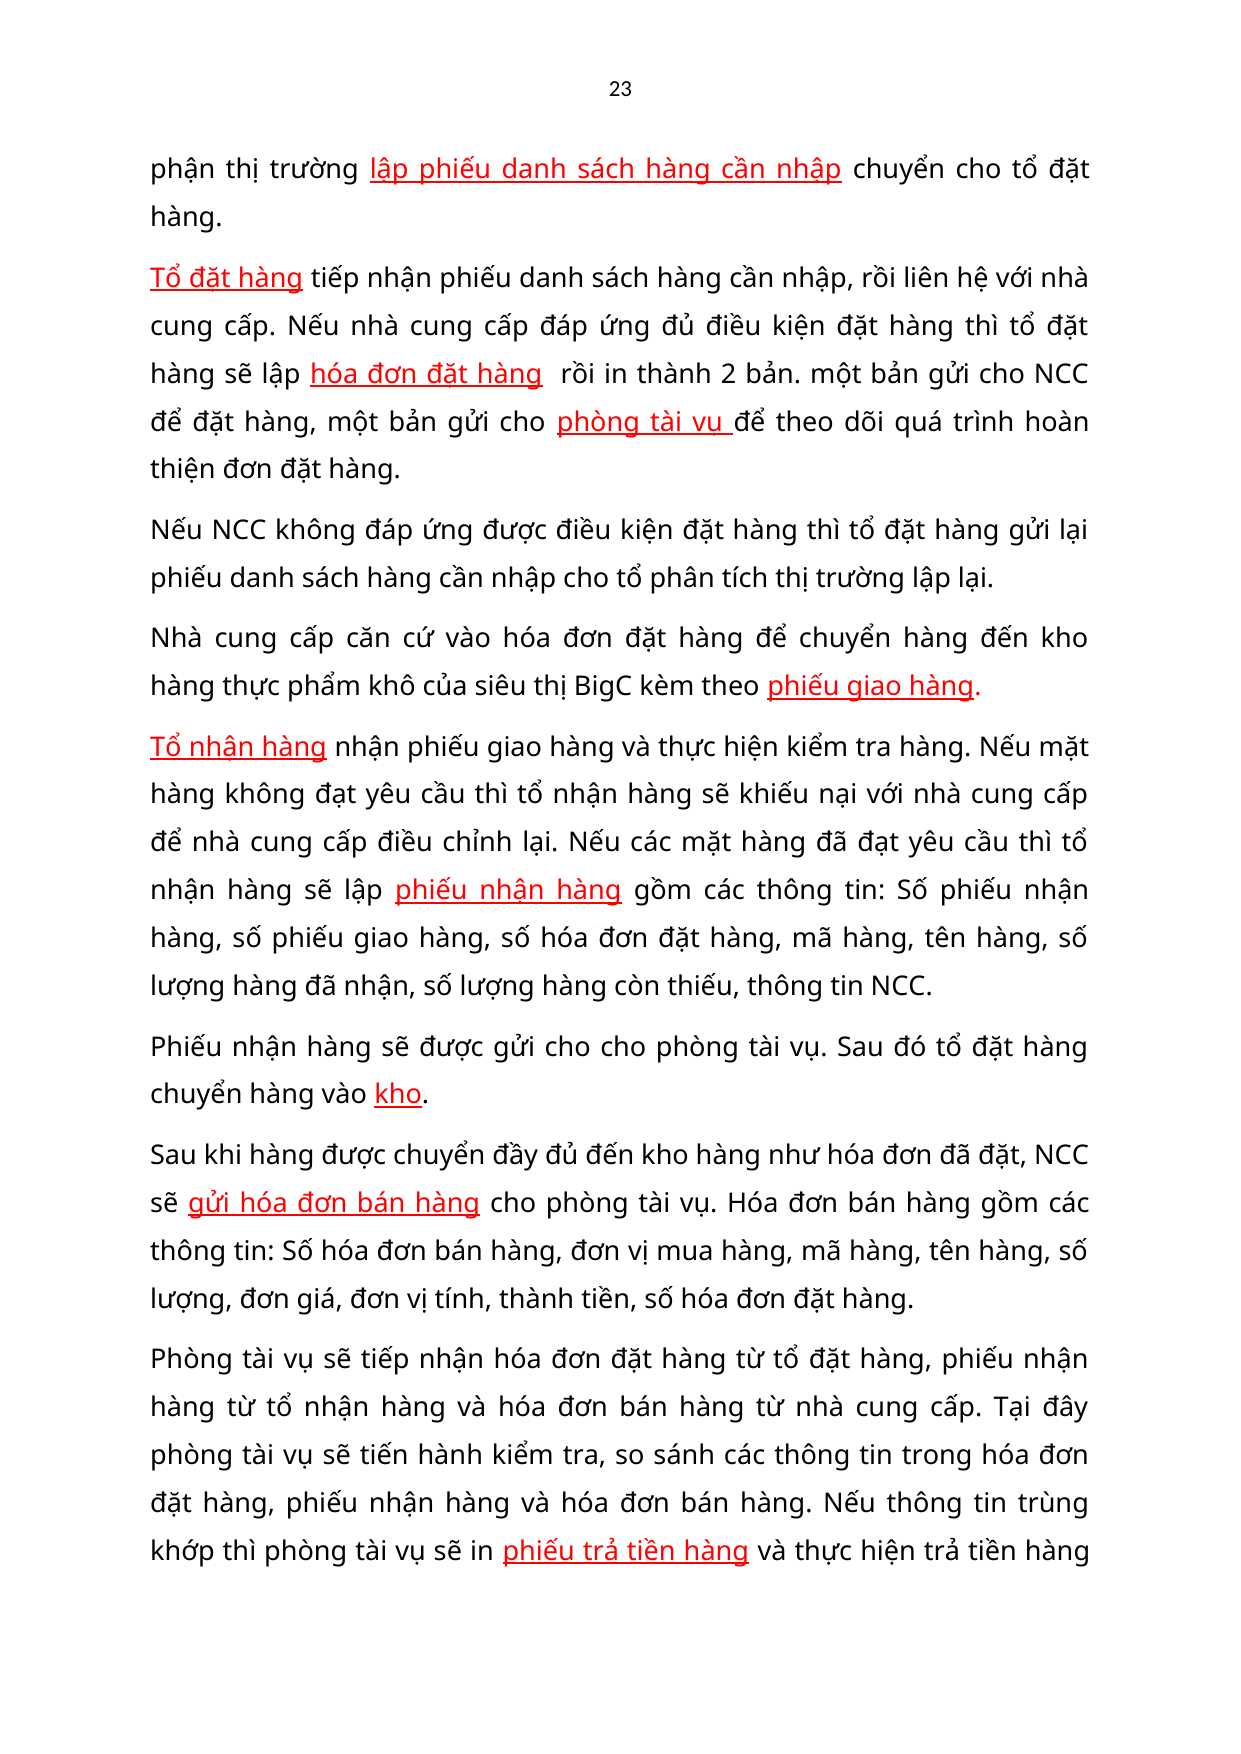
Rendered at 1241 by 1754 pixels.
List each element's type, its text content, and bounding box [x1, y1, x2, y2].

text Nếu NCC không đáp ứng được điều kiện đặt hàng thì tổ đặt hàng gửi lại phiếu danh sách hàng cần nhập cho tổ phân tích thị trường lập lại. [150, 510, 1090, 595]
text Tổ nhận hàng nhận phiếu giao hàng và thực hiện kiểm tra hàng. Nếu mặt hàng không đạt yêu cầu thì tổ nhận hàng sẽ khiếu nại với nhà cung cấp để nhà cung cấp điều chỉnh lại. Nếu các mặt hàng đã đạt yêu cầu thì tổ nhận hàng sẽ lập phiếu nhận hàng gồm các thông tin: Số phiếu nhận hàng, số phiếu giao hàng, số hóa đơn đặt hàng, mã hàng, tên hàng, số lượng hàng đã nhận, số lượng hàng còn thiếu, thông tin NCC. [150, 727, 1090, 1003]
text Phiếu nhận hàng sẽ được gửi cho cho phòng tài vụ. Sau đó tổ đặt hàng chuyển hàng vào kho. [150, 1027, 1090, 1112]
text Tổ đặt hàng tiếp nhận phiếu danh sách hàng cần nhập, rồi liên hệ với nhà cung cấp. Nếu nhà cung cấp đáp ứng đủ điều kiện đặt hàng thì tổ đặt hàng sẽ lập hóa đơn đặt hàng rồi in thành 2 bản. một bản gửi cho NCC để đặt hàng, một bản gửi cho phòng tài vụ để theo dõi quá trình hoàn thiện đơn đặt hàng. [150, 258, 1090, 487]
text Sau khi hàng được chuyển đầy đủ đến kho hàng như hóa đơn đã đặt, NCC sẽ gửi hóa đơn bán hàng cho phòng tài vụ. Hóa đơn bán hàng gồm các thông tin: Số hóa đơn bán hàng, đơn vị mua hàng, mã hàng, tên hàng, số lượng, đơn giá, đơn vị tính, thành tiền, số hóa đơn đặt hàng. [150, 1135, 1090, 1316]
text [150, 1339, 1090, 1568]
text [150, 150, 1090, 235]
text Nhà cung cấp căn cứ vào hóa đơn đặt hàng để chuyển hàng đến kho hàng thực phẩm khô của siêu thị BigC kèm theo phiếu giao hàng. [150, 619, 1090, 703]
